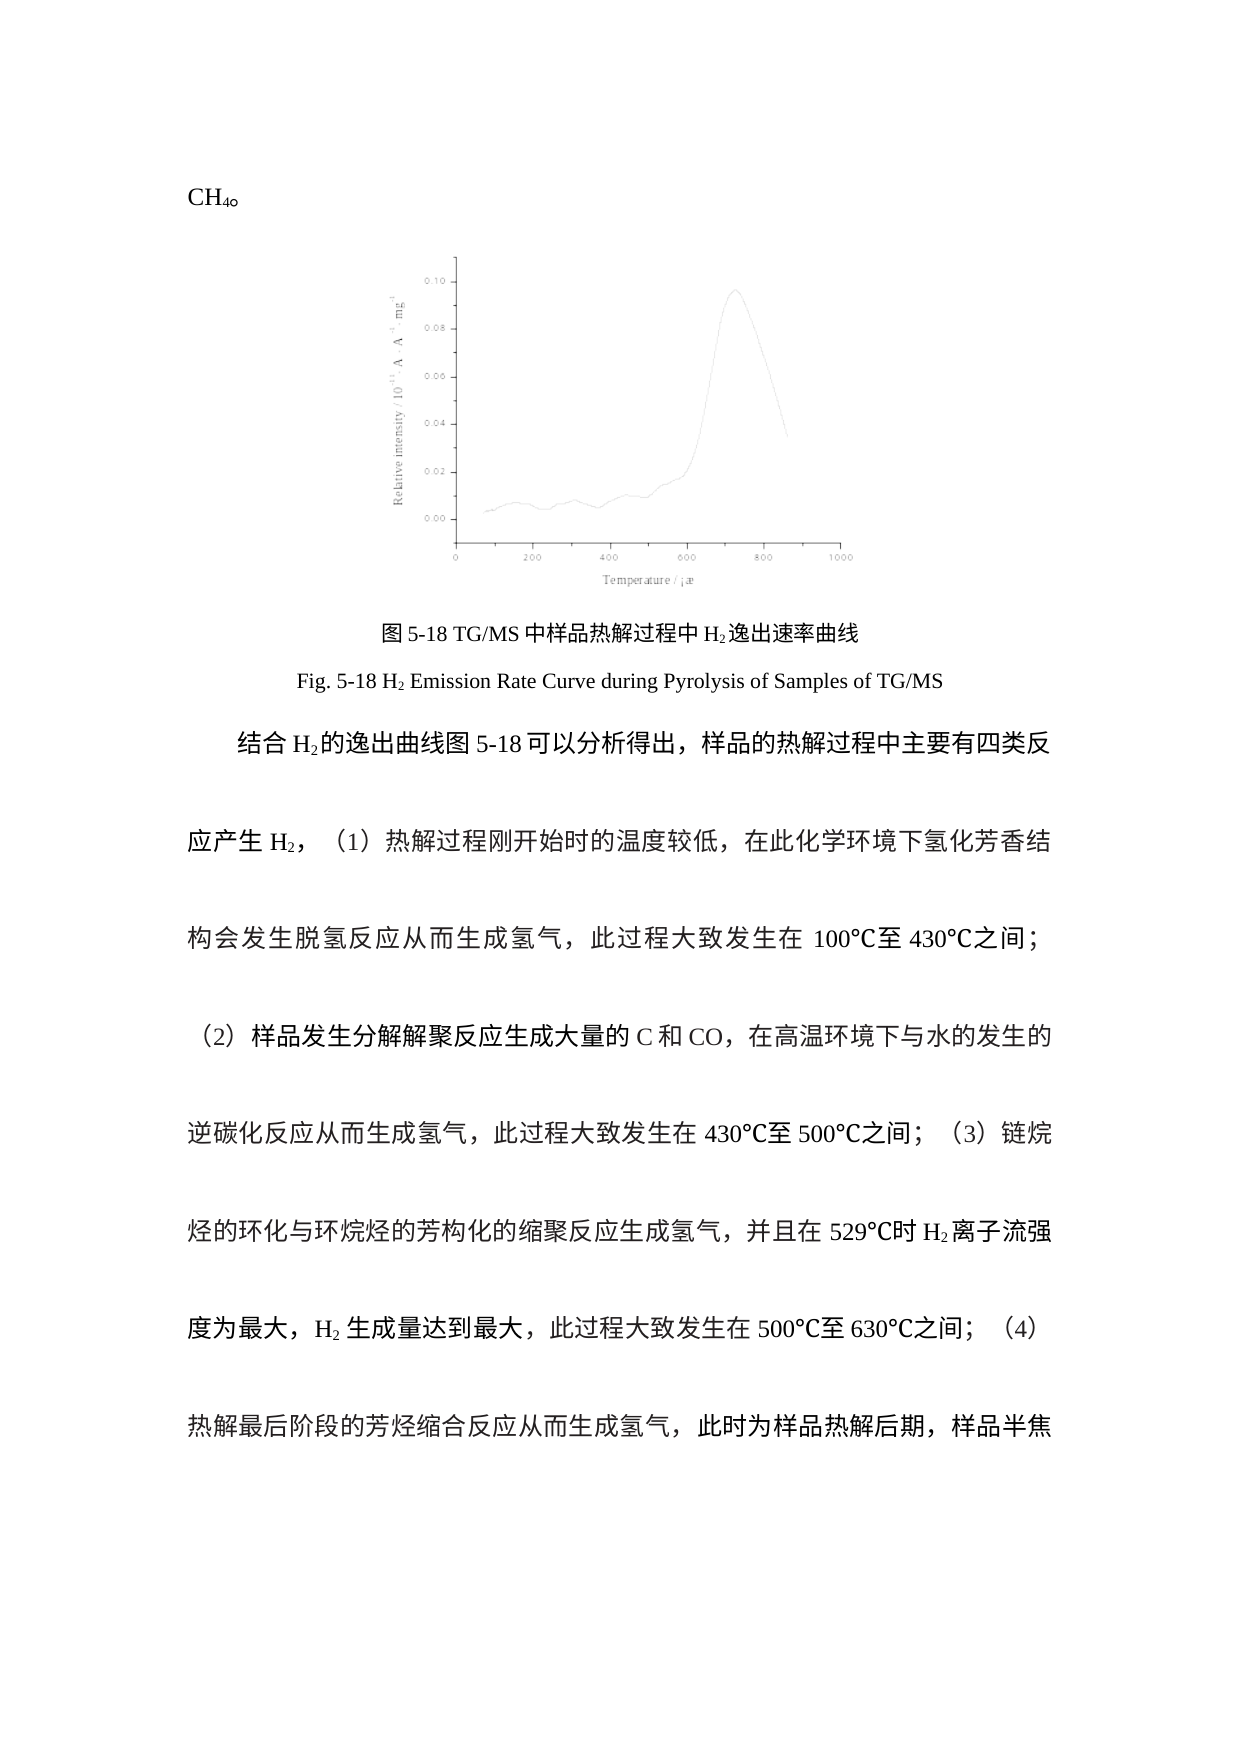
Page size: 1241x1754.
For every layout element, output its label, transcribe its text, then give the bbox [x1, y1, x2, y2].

text Fig. 5-18 H2 Emission Rate Curve during Pyrolysis of Samples of TG/MS [187, 664, 1053, 697]
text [187, 162, 1053, 227]
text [187, 709, 1053, 1457]
text 图5-18 TG/MS中样品热解过程中H2逸出速率曲线 [187, 616, 1053, 648]
